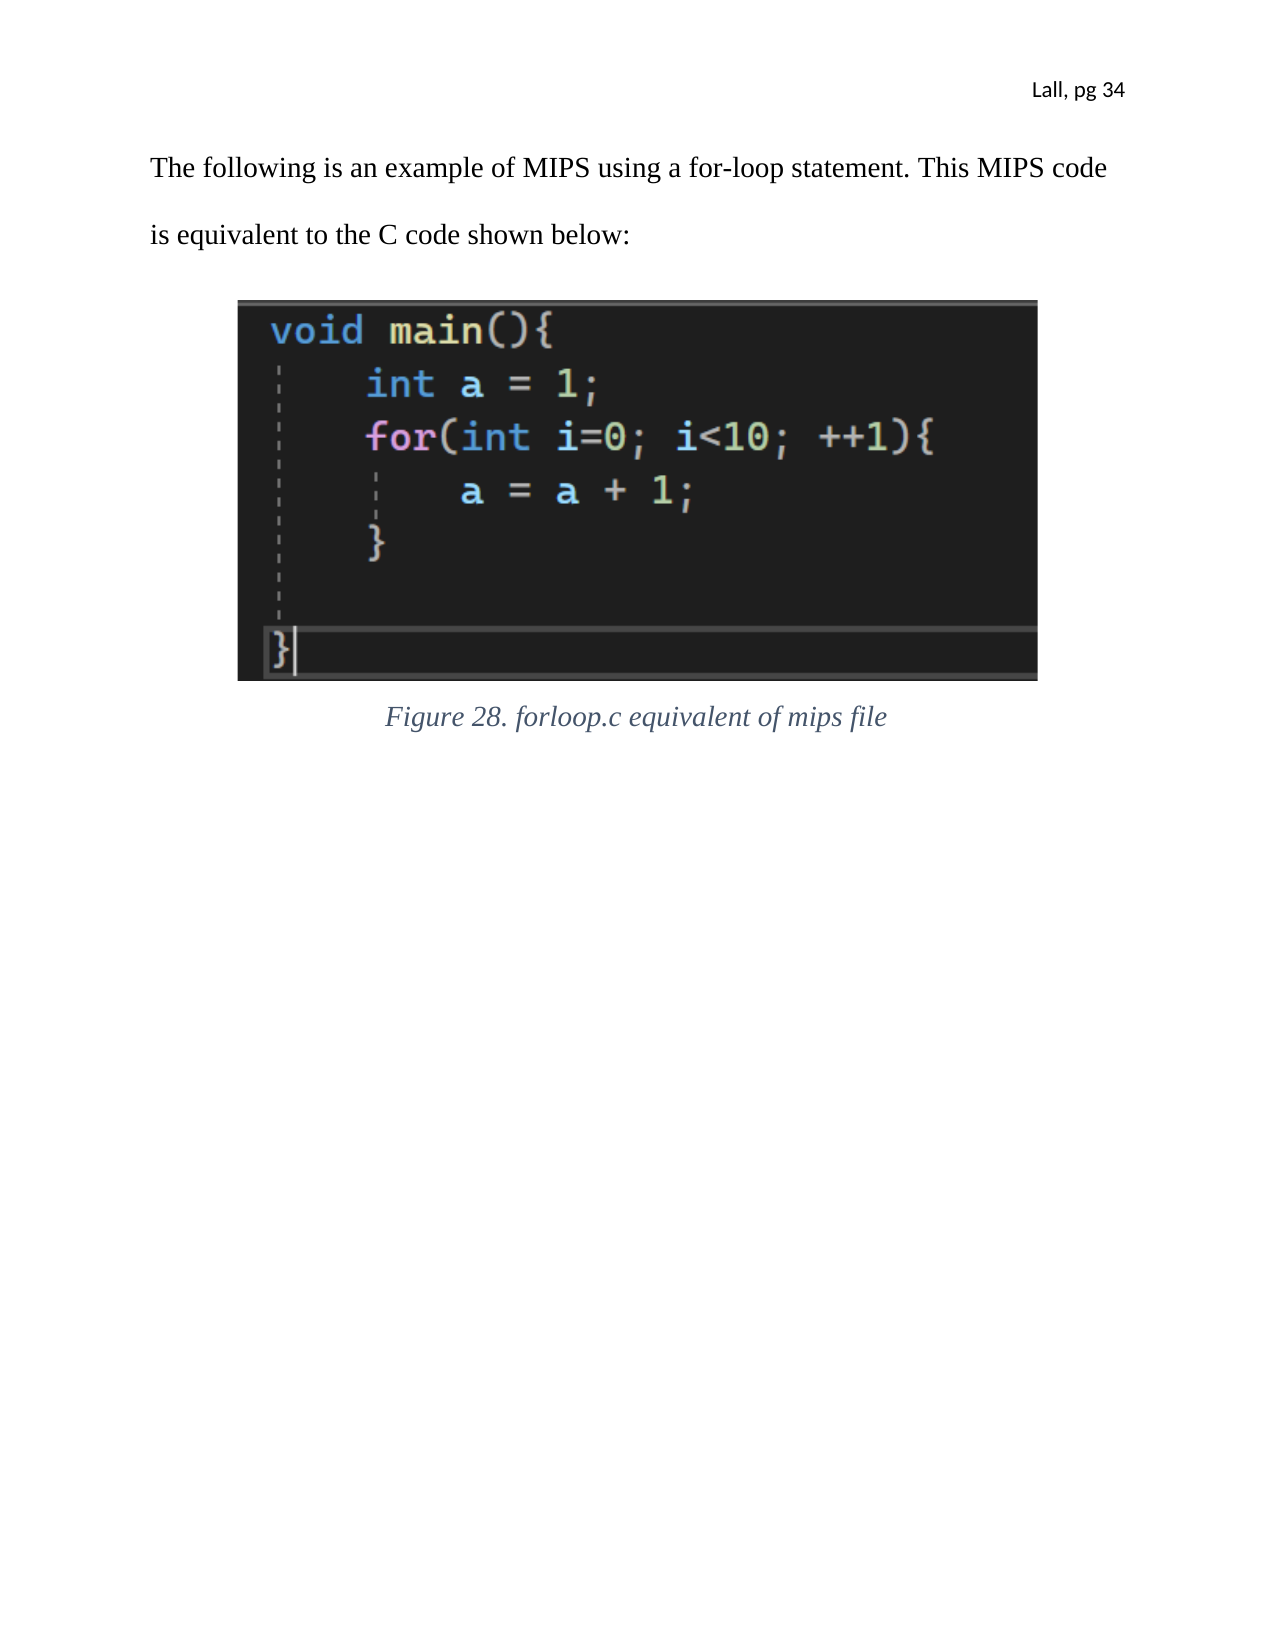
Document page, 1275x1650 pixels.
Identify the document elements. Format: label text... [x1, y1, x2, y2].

text The following is an example of MIPS using a for-loop statement. This MIPS code is equivalent to the C code shown below: [150, 150, 1125, 251]
text Figure 28. forloop.c equivalent of mips file [150, 699, 1125, 733]
picture [237, 300, 1038, 681]
